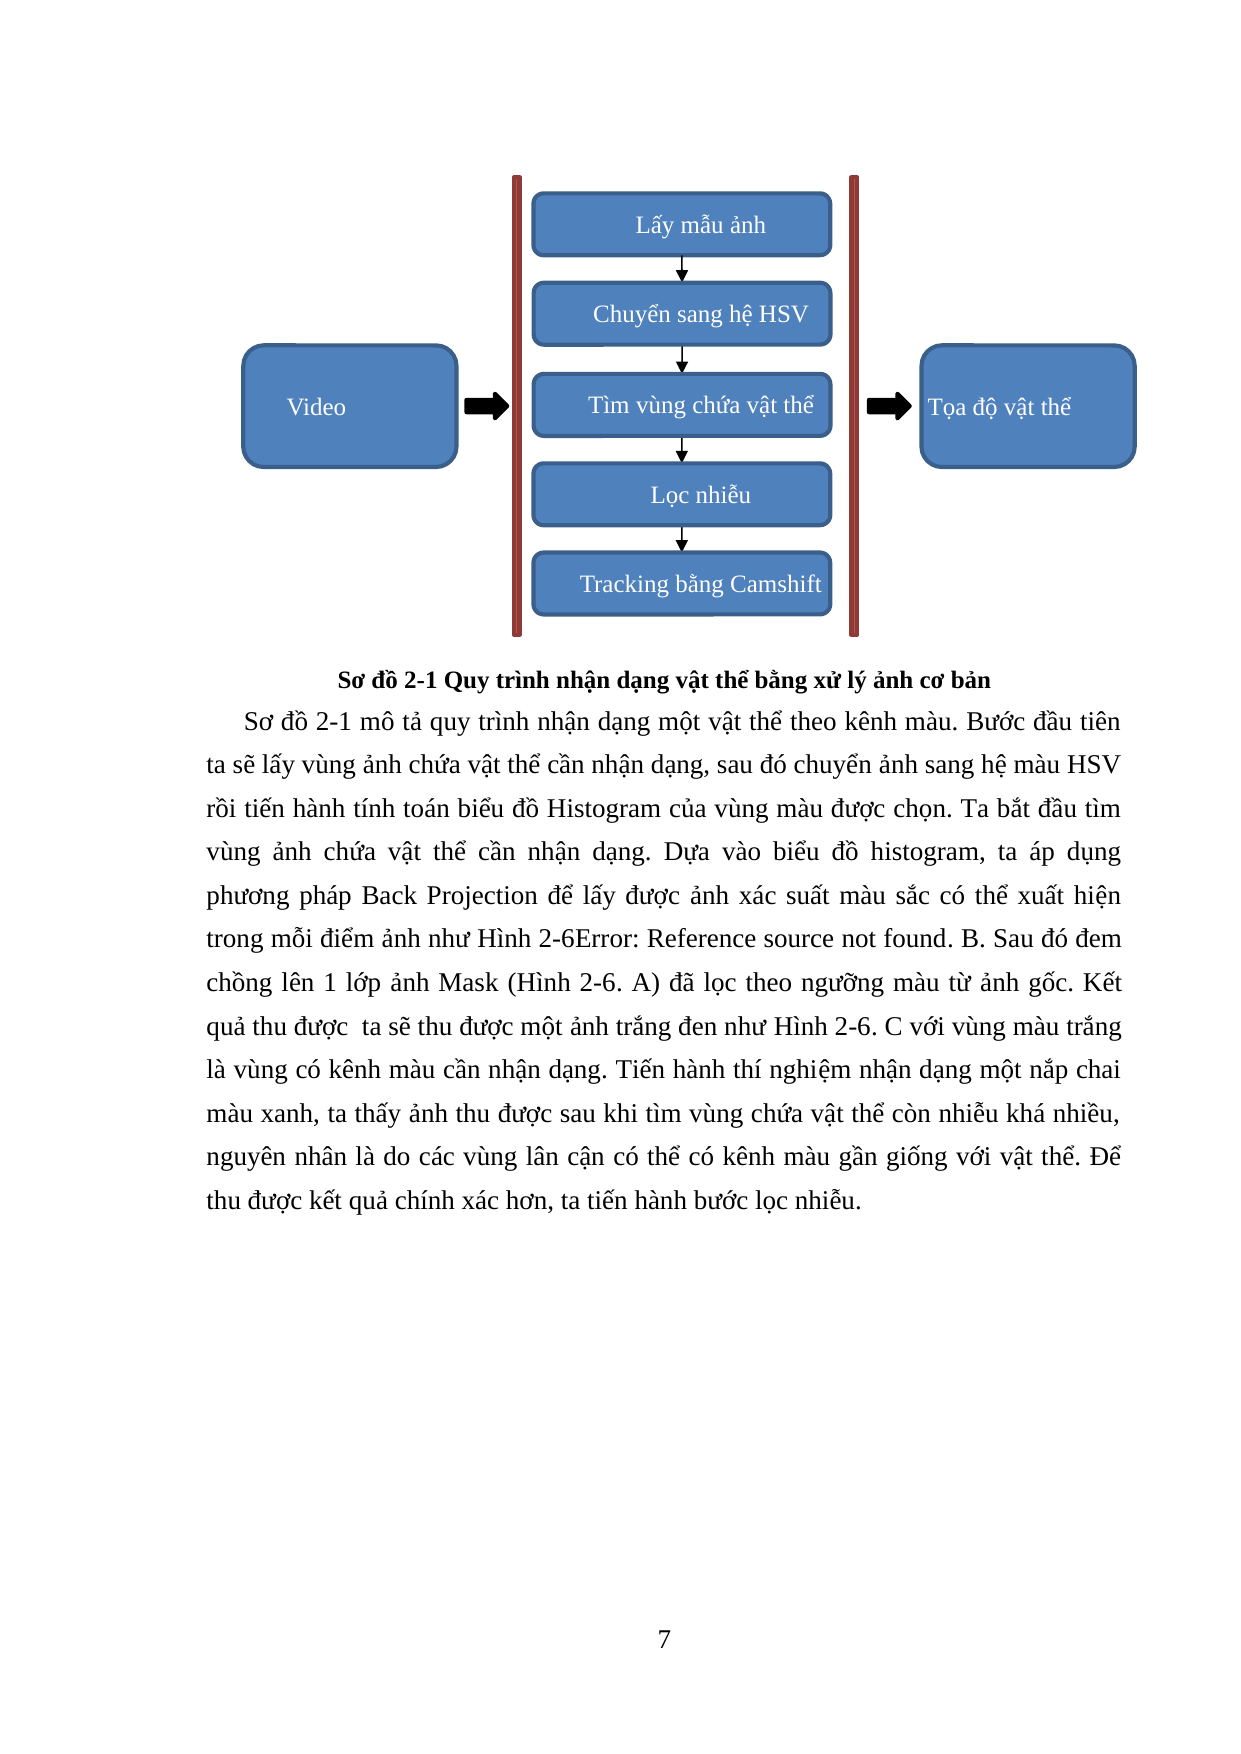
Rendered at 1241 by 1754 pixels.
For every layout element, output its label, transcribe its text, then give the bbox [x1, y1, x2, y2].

text Sơ đồ 2-1 Quy trình nhận dạng vật thể bằng xử lý ảnh cơ bản [206, 665, 1122, 693]
